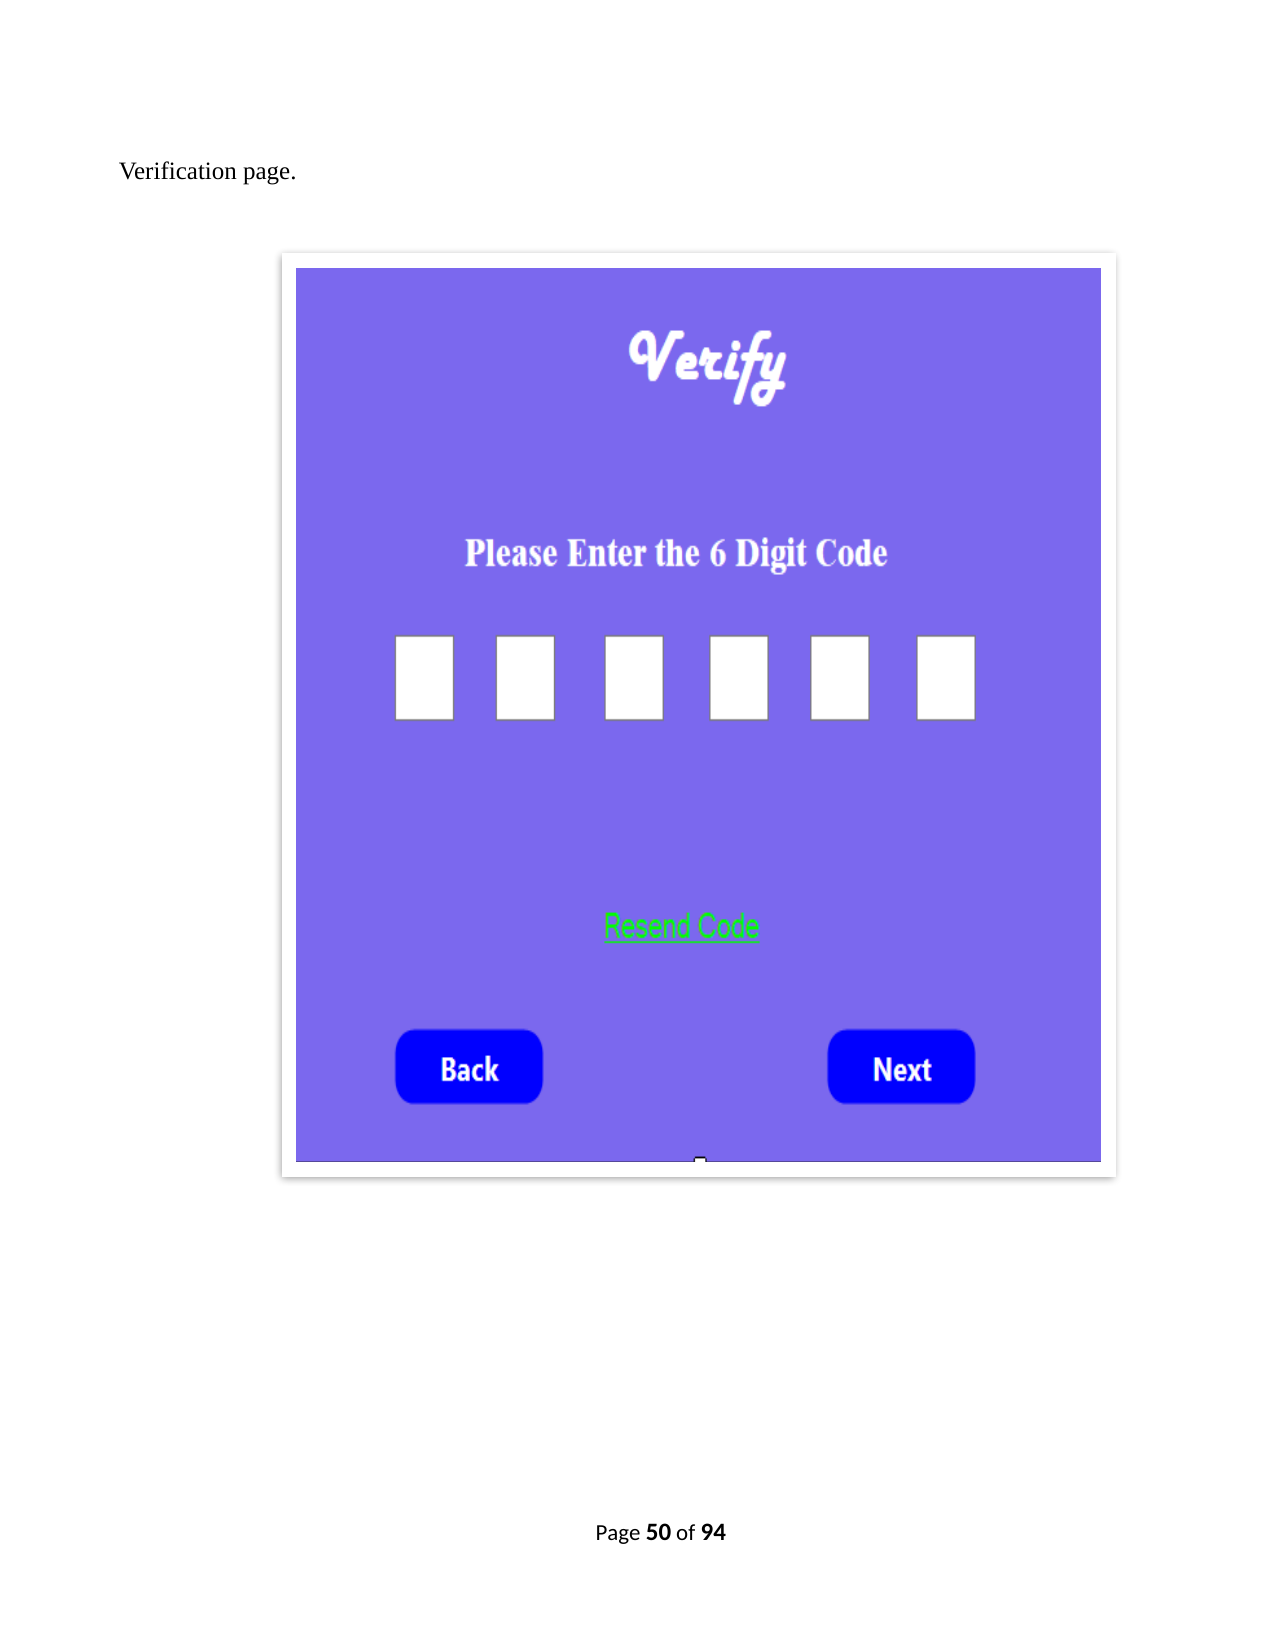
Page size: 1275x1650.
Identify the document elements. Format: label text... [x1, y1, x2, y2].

picture [296, 268, 1101, 1162]
text Verification page. [119, 156, 1202, 185]
